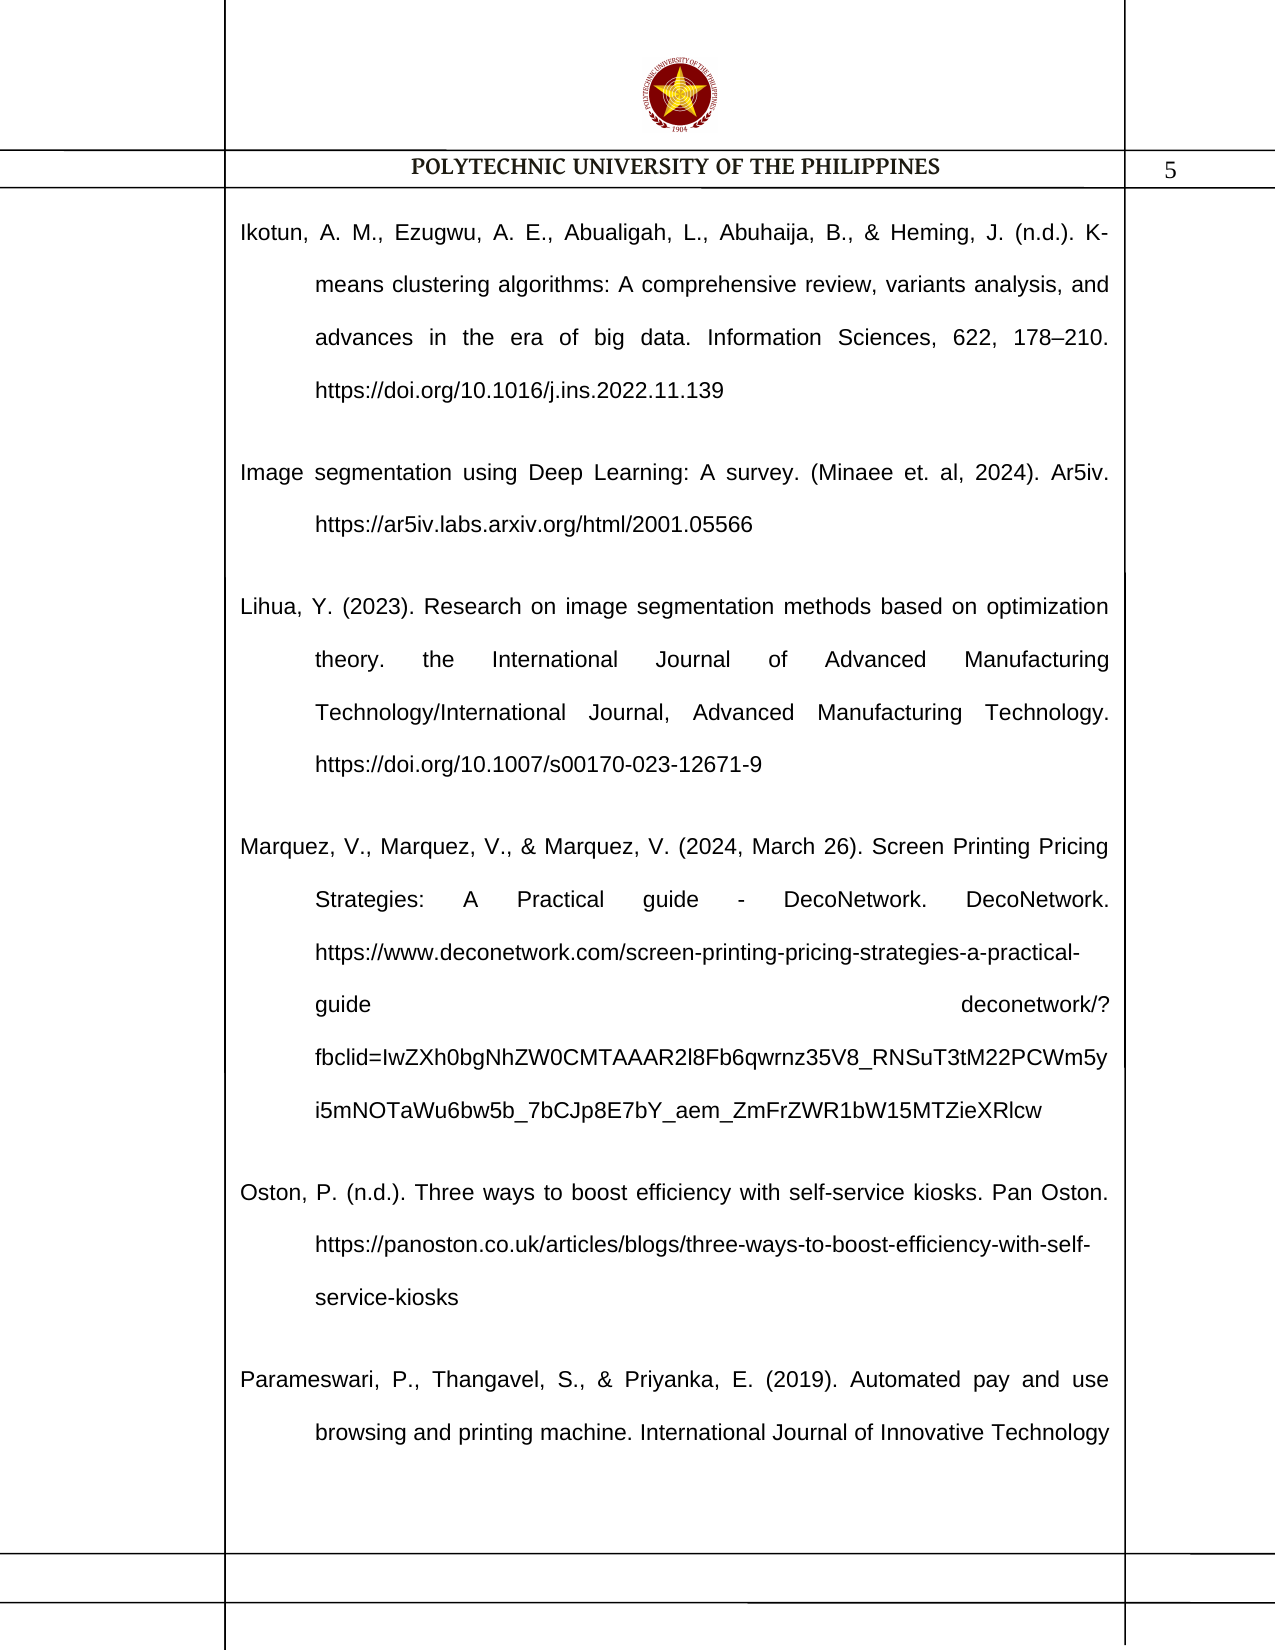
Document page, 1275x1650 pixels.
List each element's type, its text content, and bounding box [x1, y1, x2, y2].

text Image segmentation using Deep Learning: A survey. (Minaee et. al, 2024). Ar5iv. https://ar5iv.labs.arxiv.org/html/2001.05566 [240, 459, 1110, 538]
text Lihua, Y. (2023). Research on image segmentation methods based on optimization theory. the International Journal of Advanced Manufacturing Technology/International Journal, Advanced Manufacturing Technology. https://doi.org/10.1007/s00170-023-12671-9 [240, 593, 1110, 778]
text Oston, P. (n.d.). Three ways to boost efficiency with self-service kiosks. Pan Oston. https://panoston.co.uk/articles/blogs/three-ways-to-boost-efficiency-with-self-service-kiosks [240, 1179, 1110, 1310]
text Marquez, V., Marquez, V., & Marquez, V. (2024, March 26). Screen Printing Pricing Strategies: A Practical guide - DecoNetwork. DecoNetwork. https://www.deconetwork.com/screen-printing-pricing-strategies-a-practical-guide deconetwork/?fbclid=IwZXh0bgNhZW0CMTAAAR2l8Fb6qwrnz35V8_RNSuT3tM22PCWm5yi5mNOTaWu6bw5b_7bCJp8E7bY_aem_ZmFrZWR1bW15MTZieXRlcw [240, 833, 1110, 1123]
text Ikotun, A. M., Ezugwu, A. E., Abualigah, L., Abuhaija, B., & Heming, J. (n.d.). K-means clustering algorithms: A comprehensive review, variants analysis, and advances in the era of big data. Information Sciences, 622, 178–210. https://doi.org/10.1016/j.ins.2022.11.139 [240, 219, 1110, 403]
picture [642, 57, 718, 133]
